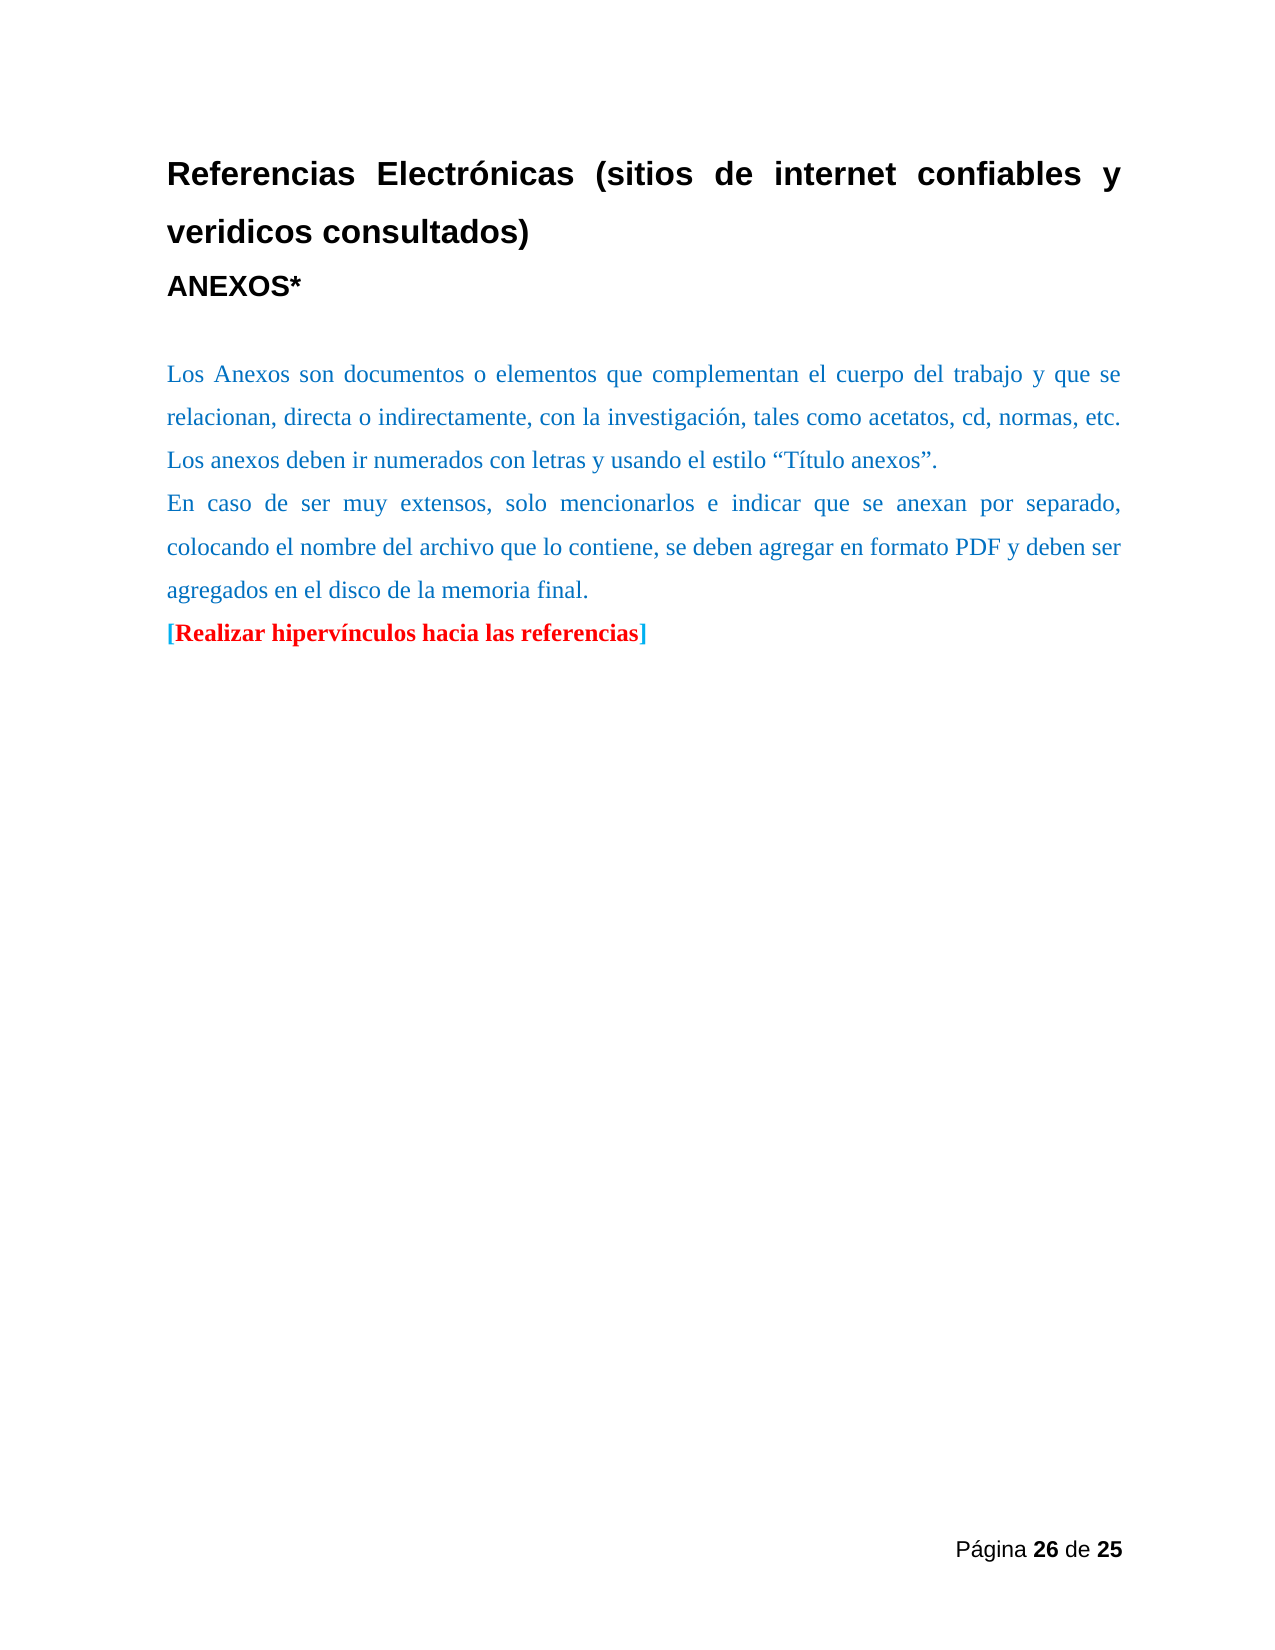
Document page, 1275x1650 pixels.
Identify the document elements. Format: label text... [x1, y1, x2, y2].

text ANEXOS* [167, 269, 1122, 303]
text [Realizar hipervínculos hacia las referencias] [167, 618, 1122, 647]
text En caso de ser muy extensos, solo mencionarlos e indicar que se anexan por separado, colocando el nombre del archivo que lo contiene, se deben agregar en formato PDF y deben ser agregados en el disco de la memoria final. [167, 488, 1122, 603]
text Los Anexos son documentos o elementos que complementan el cuerpo del trabajo y que se relacionan, directa o indirectamente, con la investigación, tales como acetatos, cd, normas, etc. Los anexos deben ir numerados con letras y usando el estilo “Título anexos”. [167, 359, 1122, 474]
